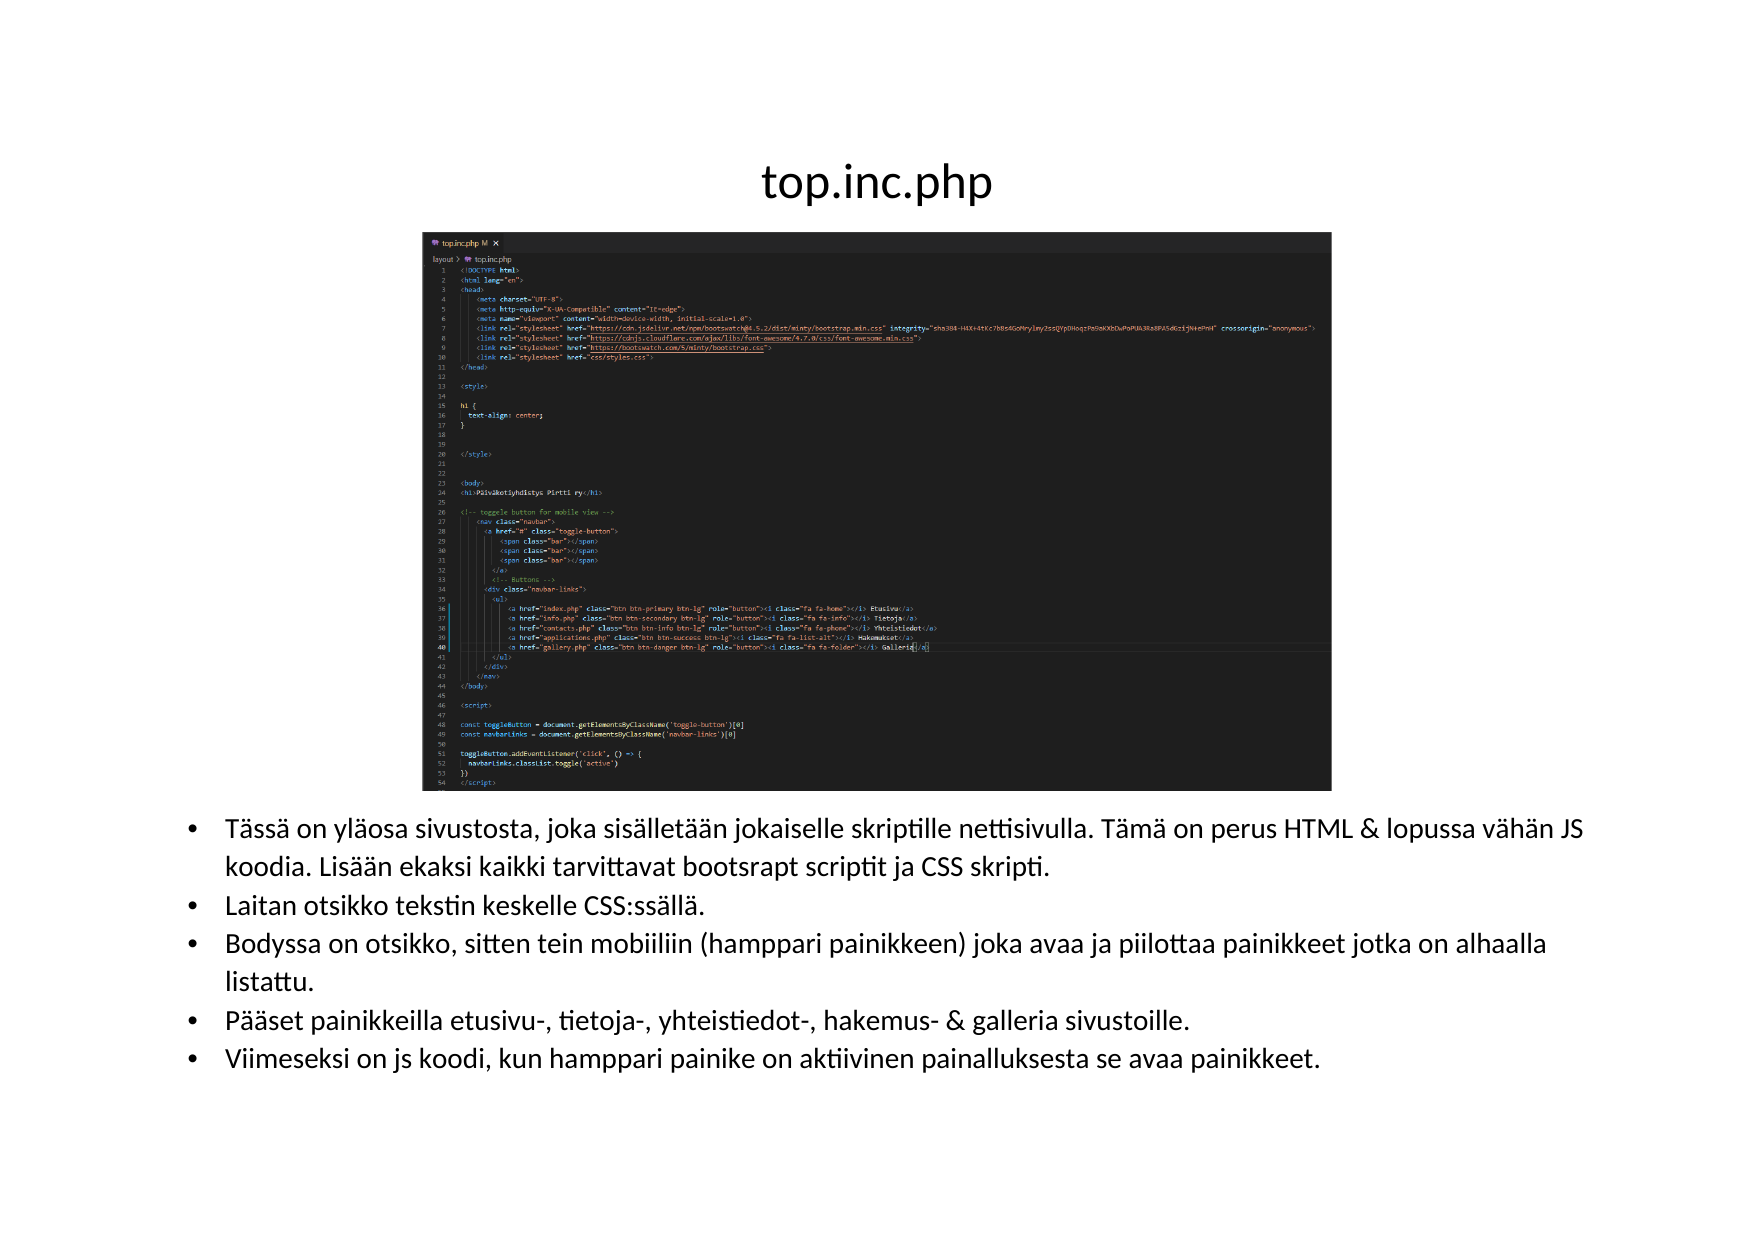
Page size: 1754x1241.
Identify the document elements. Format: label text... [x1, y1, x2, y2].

list Tässä on yläosa sivustosta, joka sisälletään jokaiselle skriptille nettisivulla. Tämä on perus HTML & lopussa vähän JS koodia. Lisään ekaksi kaikki tarvittavat bootsrapt scriptit ja CSS skripti. [187, 810, 1604, 884]
picture [422, 232, 1332, 791]
list Viimeseksi on js koodi, kun hamppari painike on aktiivinen painalluksesta se avaa painikkeet. [187, 1040, 1604, 1076]
list Pääset painikkeilla etusivu-, tietoja-, yhteistiedot-, hakemus- & galleria sivustoille. [187, 1002, 1604, 1037]
list Laitan otsikko tekstin keskelle CSS:ssällä. [187, 887, 1604, 922]
list Bodyssa on otsikko, sitten tein mobiiliin (hamppari painikkeen) joka avaa ja piilottaa painikkeet jotka on alhaalla listattu. [187, 925, 1604, 999]
text top.inc.php [150, 150, 1604, 211]
